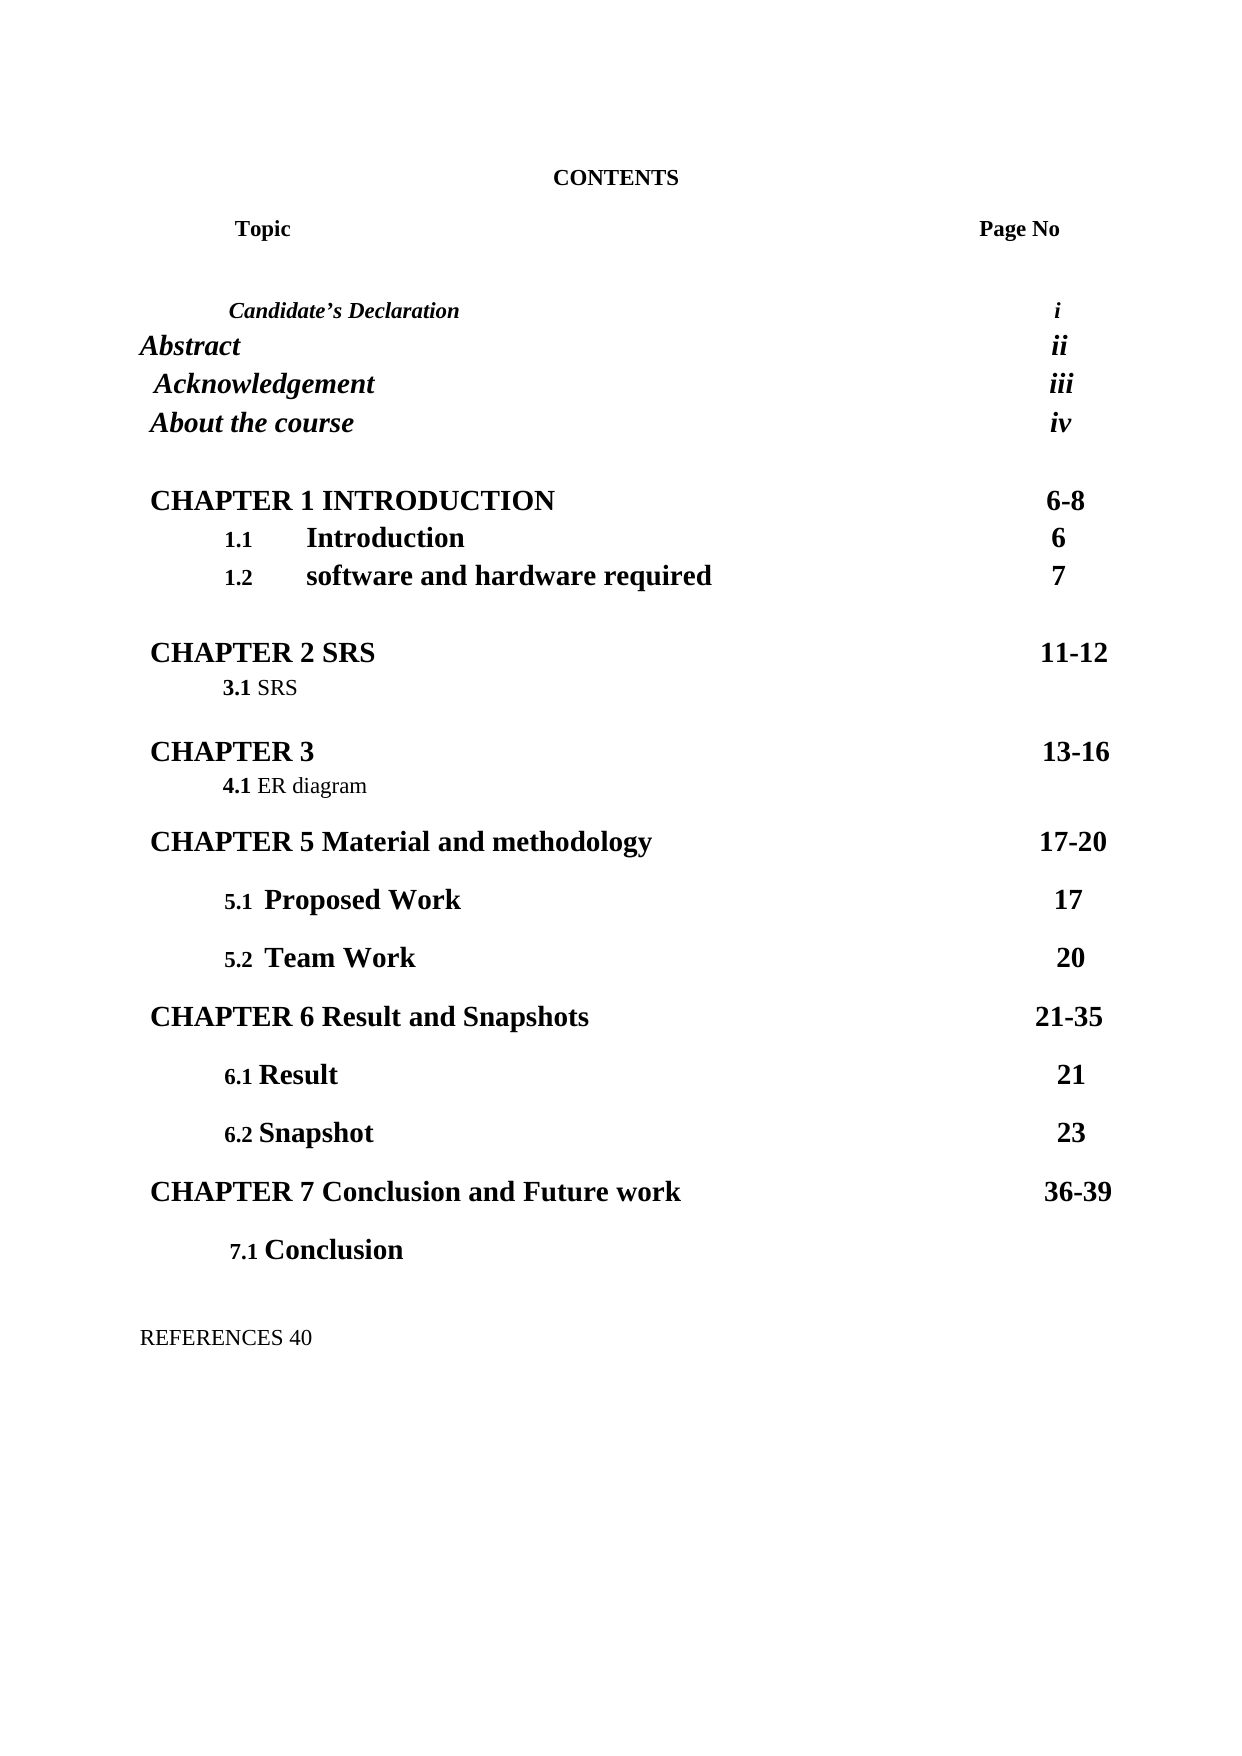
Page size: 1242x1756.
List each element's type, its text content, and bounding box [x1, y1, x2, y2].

text REFERENCES 40 [139, 1324, 1179, 1350]
text CONTENTS [311, 164, 921, 191]
text 7.1 Conclusion [121, 1232, 1179, 1266]
text Topic Page No [234, 215, 1179, 242]
text Candidate’s Declaration i [229, 297, 1179, 323]
